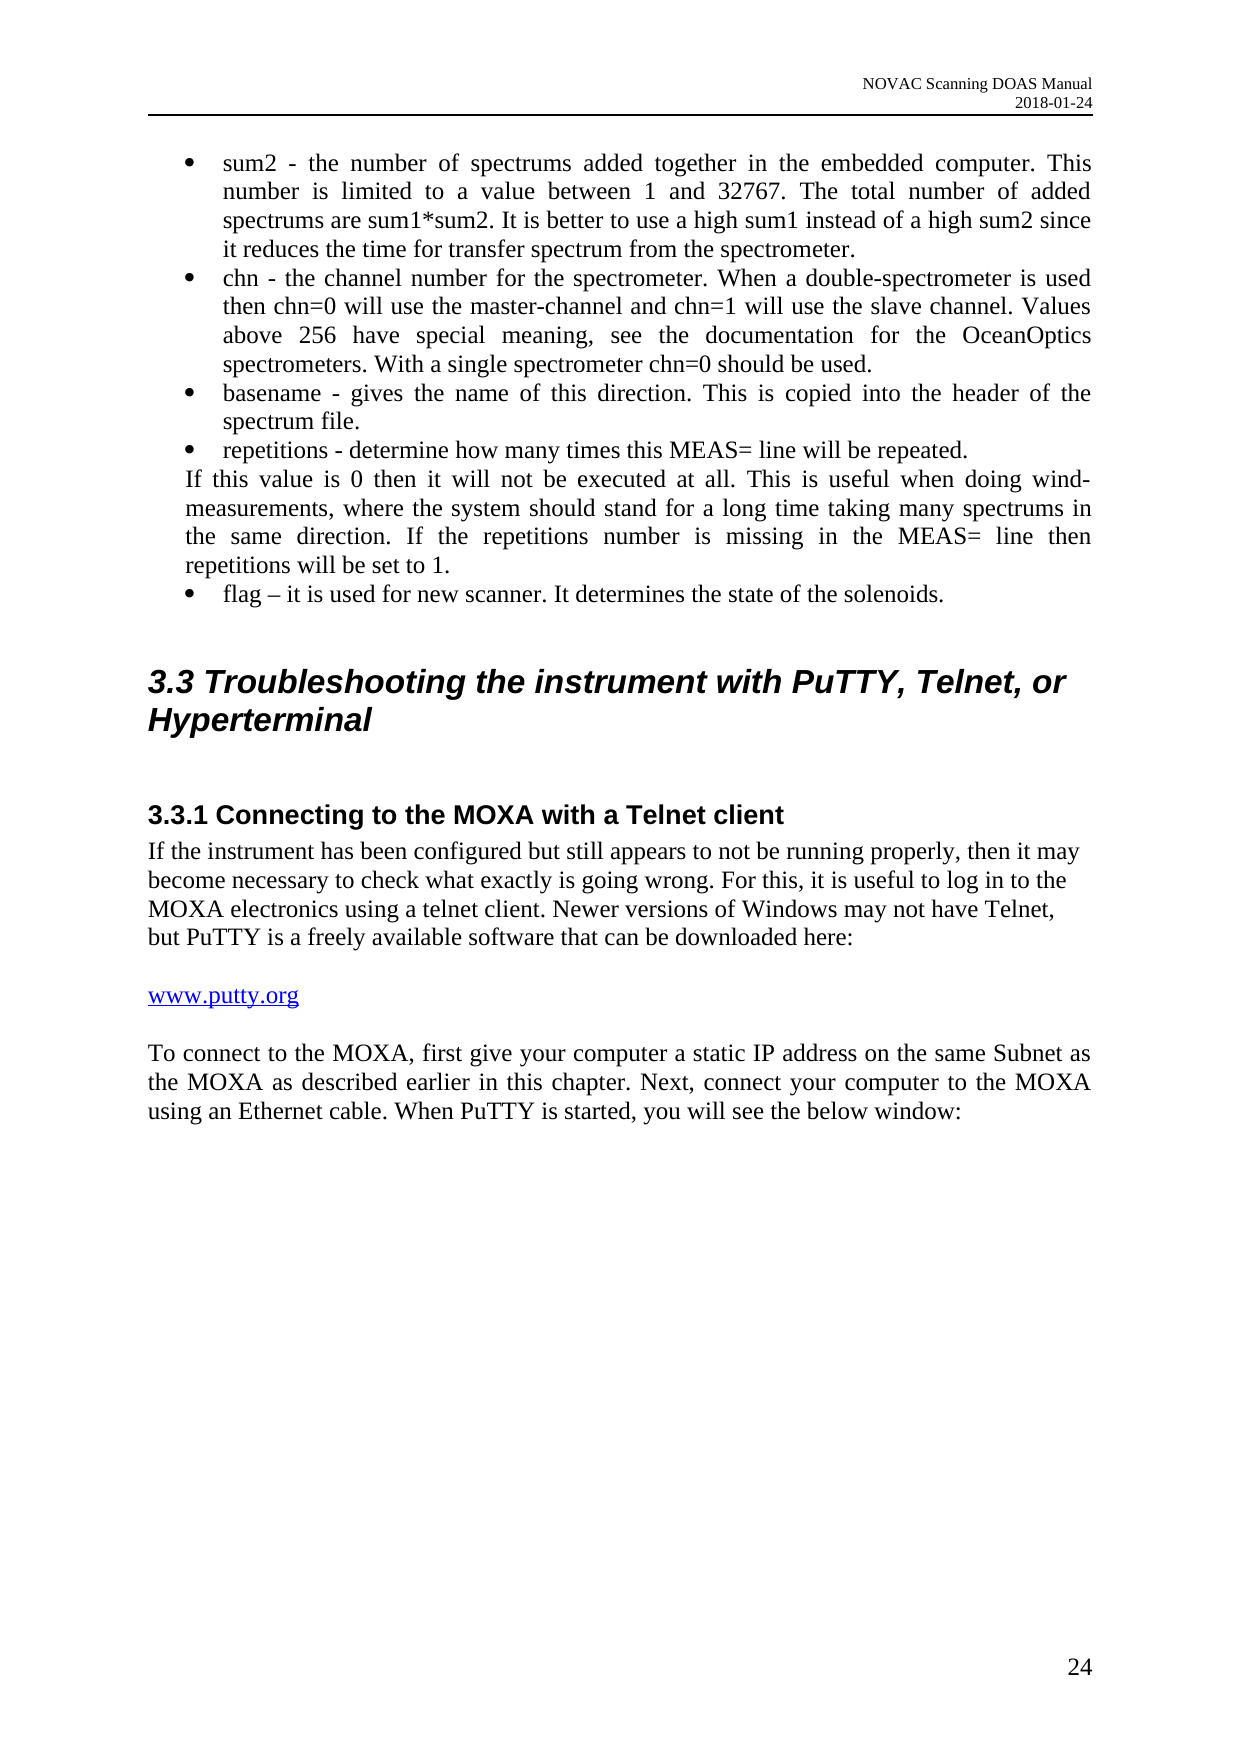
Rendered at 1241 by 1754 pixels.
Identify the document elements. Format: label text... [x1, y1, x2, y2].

text To connect to the MOXA, first give your computer a static IP address on the same Subnet as the MOXA as described earlier in this chapter. Next, connect your computer to the MOXA using an Ethernet cable. When PuTTY is started, you will see the below window: [148, 1037, 1093, 1125]
text If the instrument has been configured but still appears to not be running properly, then it may become necessary to check what exactly is going wrong. For this, it is useful to log in to the MOXA electronics using a telnet client. Newer versions of Windows may not have Telnet, but PuTTY is a freely available software that can be downloaded here: [148, 836, 1093, 951]
text www.putty.org [148, 980, 1093, 1009]
subtitle 3.3.1 Connecting to the MOXA with a Telnet client [148, 799, 1093, 830]
text If this value is 0 then it will not be executed at all. This is useful when doing wind-measurements, where the system should stand for a long time taking many spectrums in the same direction. If the repetitions number is missing in the MEAS= line then repetitions will be set to 1. [185, 464, 1093, 579]
list repetitions - determine how many times this MEAS= line will be repeated. [185, 435, 1093, 464]
list sum2 - the number of spectrums added together in the embedded computer. This number is limited to a value between 1 and 32767. The total number of added spectrums are sum1*sum2. It is better to use a high sum1 instead of a high sum2 since it reduces the time for transfer spectrum from the spectrometer. [185, 148, 1093, 263]
list chn - the channel number for the spectrometer. When a double-spectrometer is used then chn=0 will use the master-channel and chn=1 will use the slave channel. Values above 256 have special meaning, see the documentation for the OceanOptics spectrometers. With a single spectrometer chn=0 should be used. [185, 263, 1093, 378]
list basename - gives the name of this direction. This is copied into the header of the spectrum file. [185, 378, 1093, 435]
subtitle 3.3 Troubleshooting the instrument with PuTTY, Telnet, or Hyperterminal [148, 662, 1093, 739]
list flag – it is used for new scanner. It determines the state of the solenoids. [185, 579, 1093, 608]
